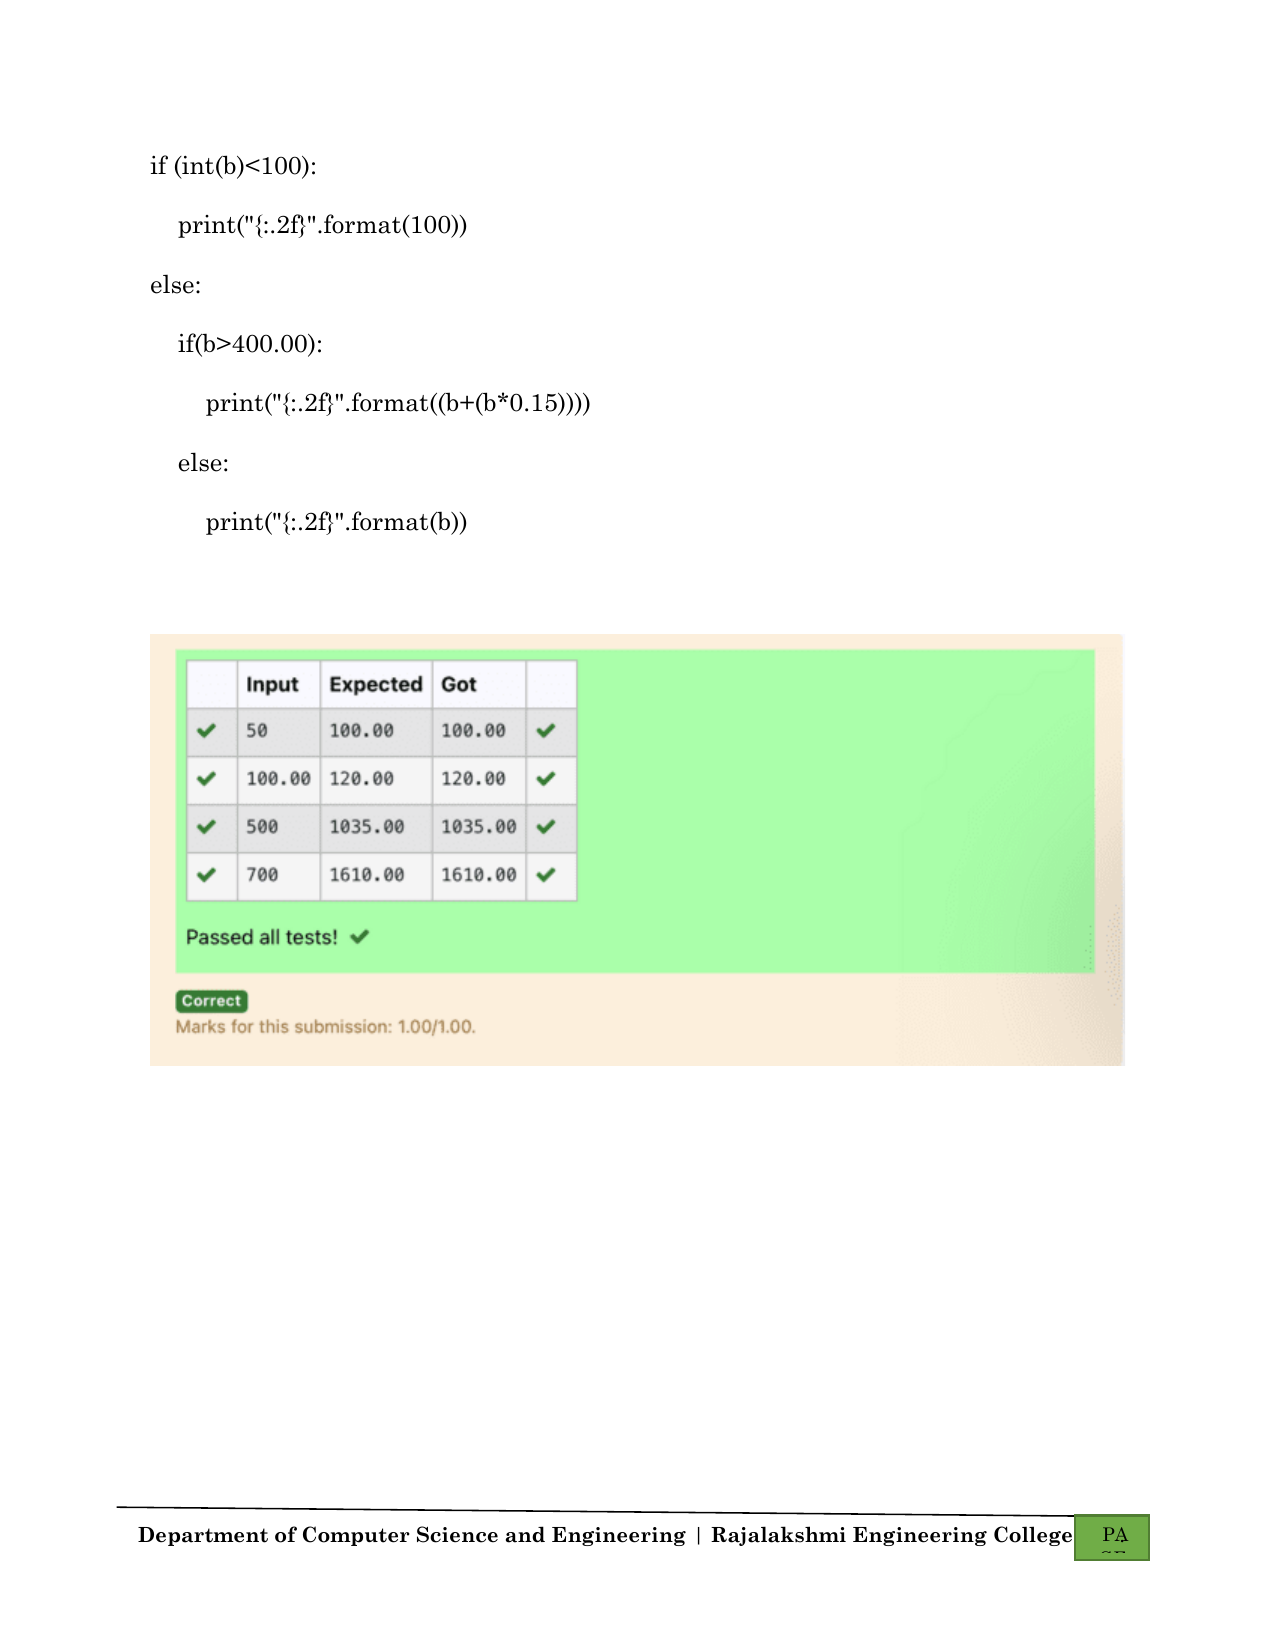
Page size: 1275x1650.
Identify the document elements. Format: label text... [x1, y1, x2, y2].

text else: [150, 268, 1125, 299]
picture [150, 634, 1125, 1066]
text print("{:.2f}".format((b+(b*0.15)))) [150, 387, 1125, 417]
text if (int(b)<100): [150, 150, 1125, 180]
text else: [150, 446, 1125, 476]
text if(b>400.00): [150, 328, 1125, 358]
text print("{:.2f}".format(b)) [150, 506, 1125, 536]
text print("{:.2f}".format(100)) [150, 209, 1125, 239]
